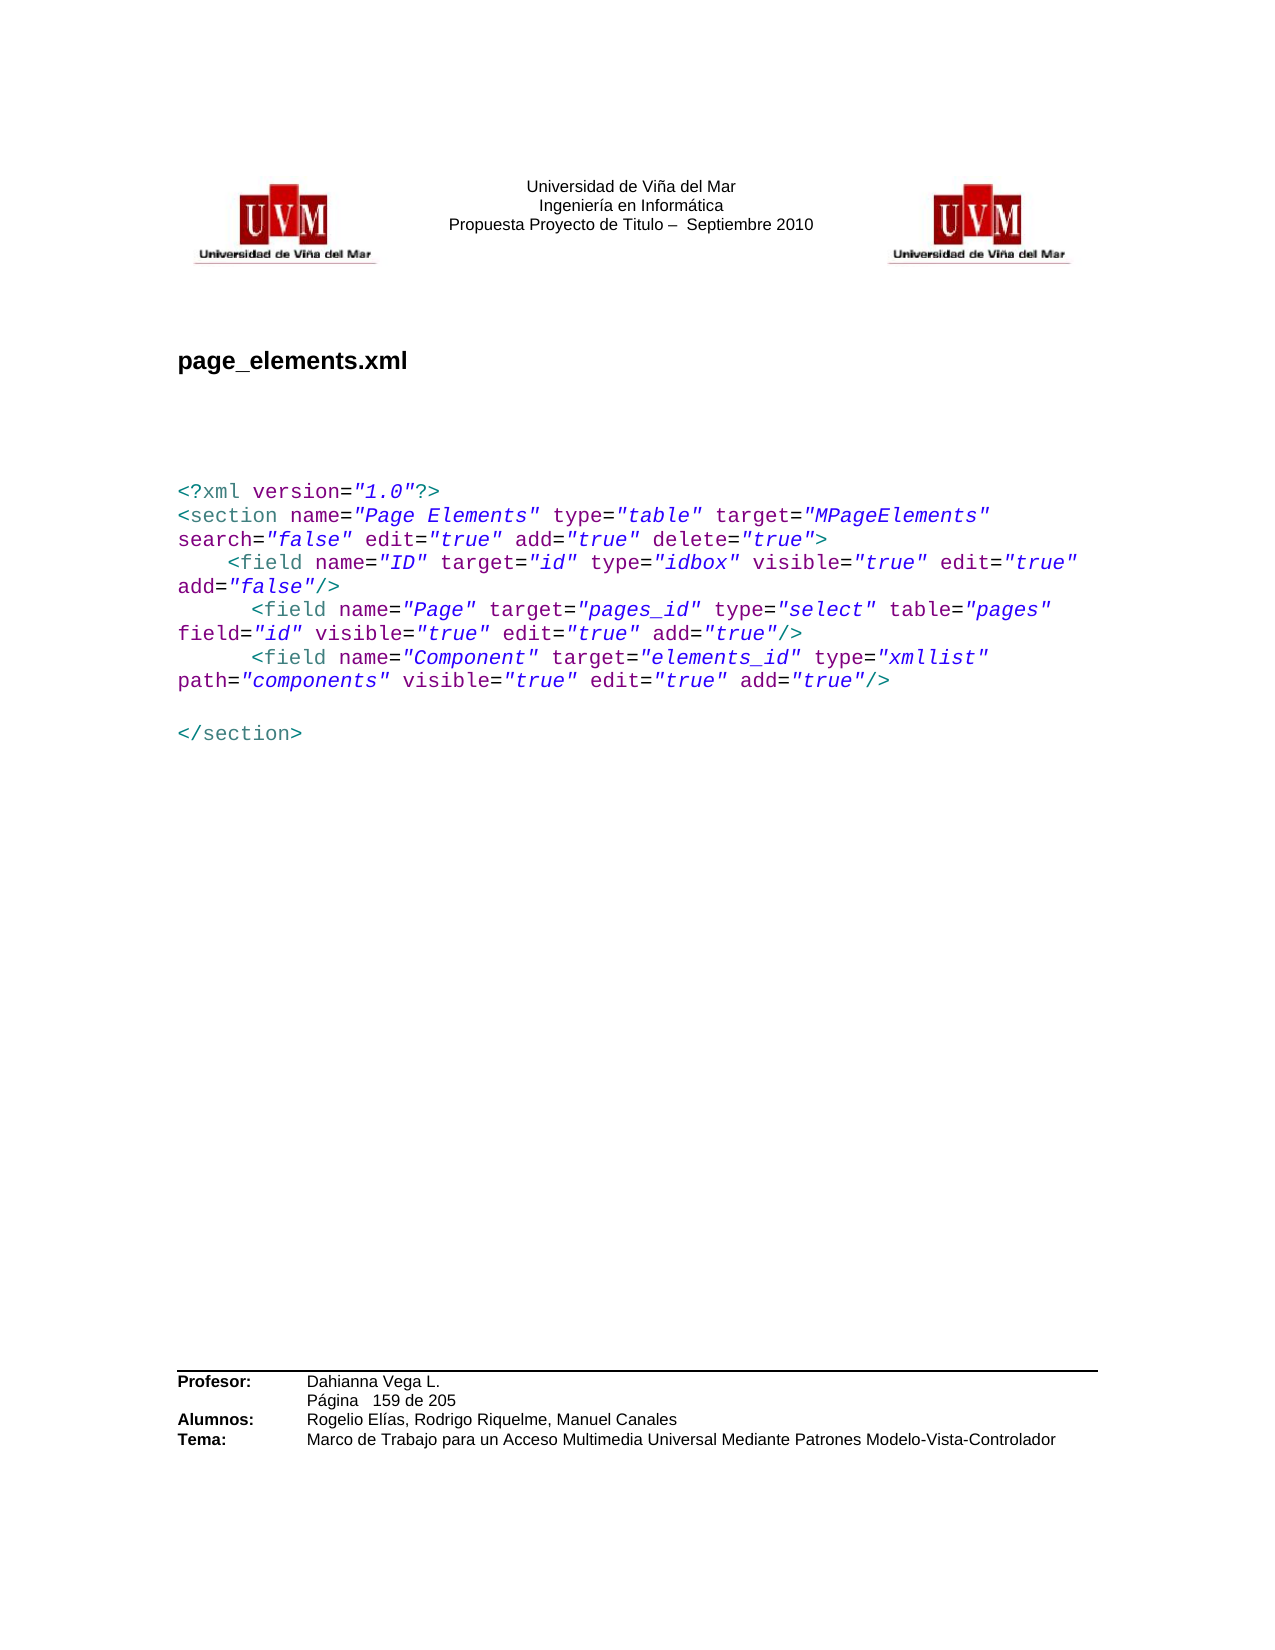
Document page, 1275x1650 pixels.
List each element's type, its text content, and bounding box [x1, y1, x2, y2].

text </section> [177, 723, 1098, 746]
text <field name="Page" target="pages_id" type="select" table="pages" field="id" visible="true" edit="true" add="true"/> [177, 599, 1098, 647]
text page_elements.xml [177, 346, 1098, 375]
picture [871, 176, 1084, 267]
picture [177, 176, 390, 267]
text <section name="Page Elements" type="table" target="MPageElements" search="false" edit="true" add="true" delete="true"> [177, 505, 1098, 552]
text <field name="ID" target="id" type="idbox" visible="true" edit="true" add="false"/> [177, 552, 1098, 599]
text <?xml version="1.0"?> [177, 481, 1098, 505]
text <field name="Component" target="elements_id" type="xmllist" path="components" visible="true" edit="true" add="true"/> [177, 647, 1098, 694]
